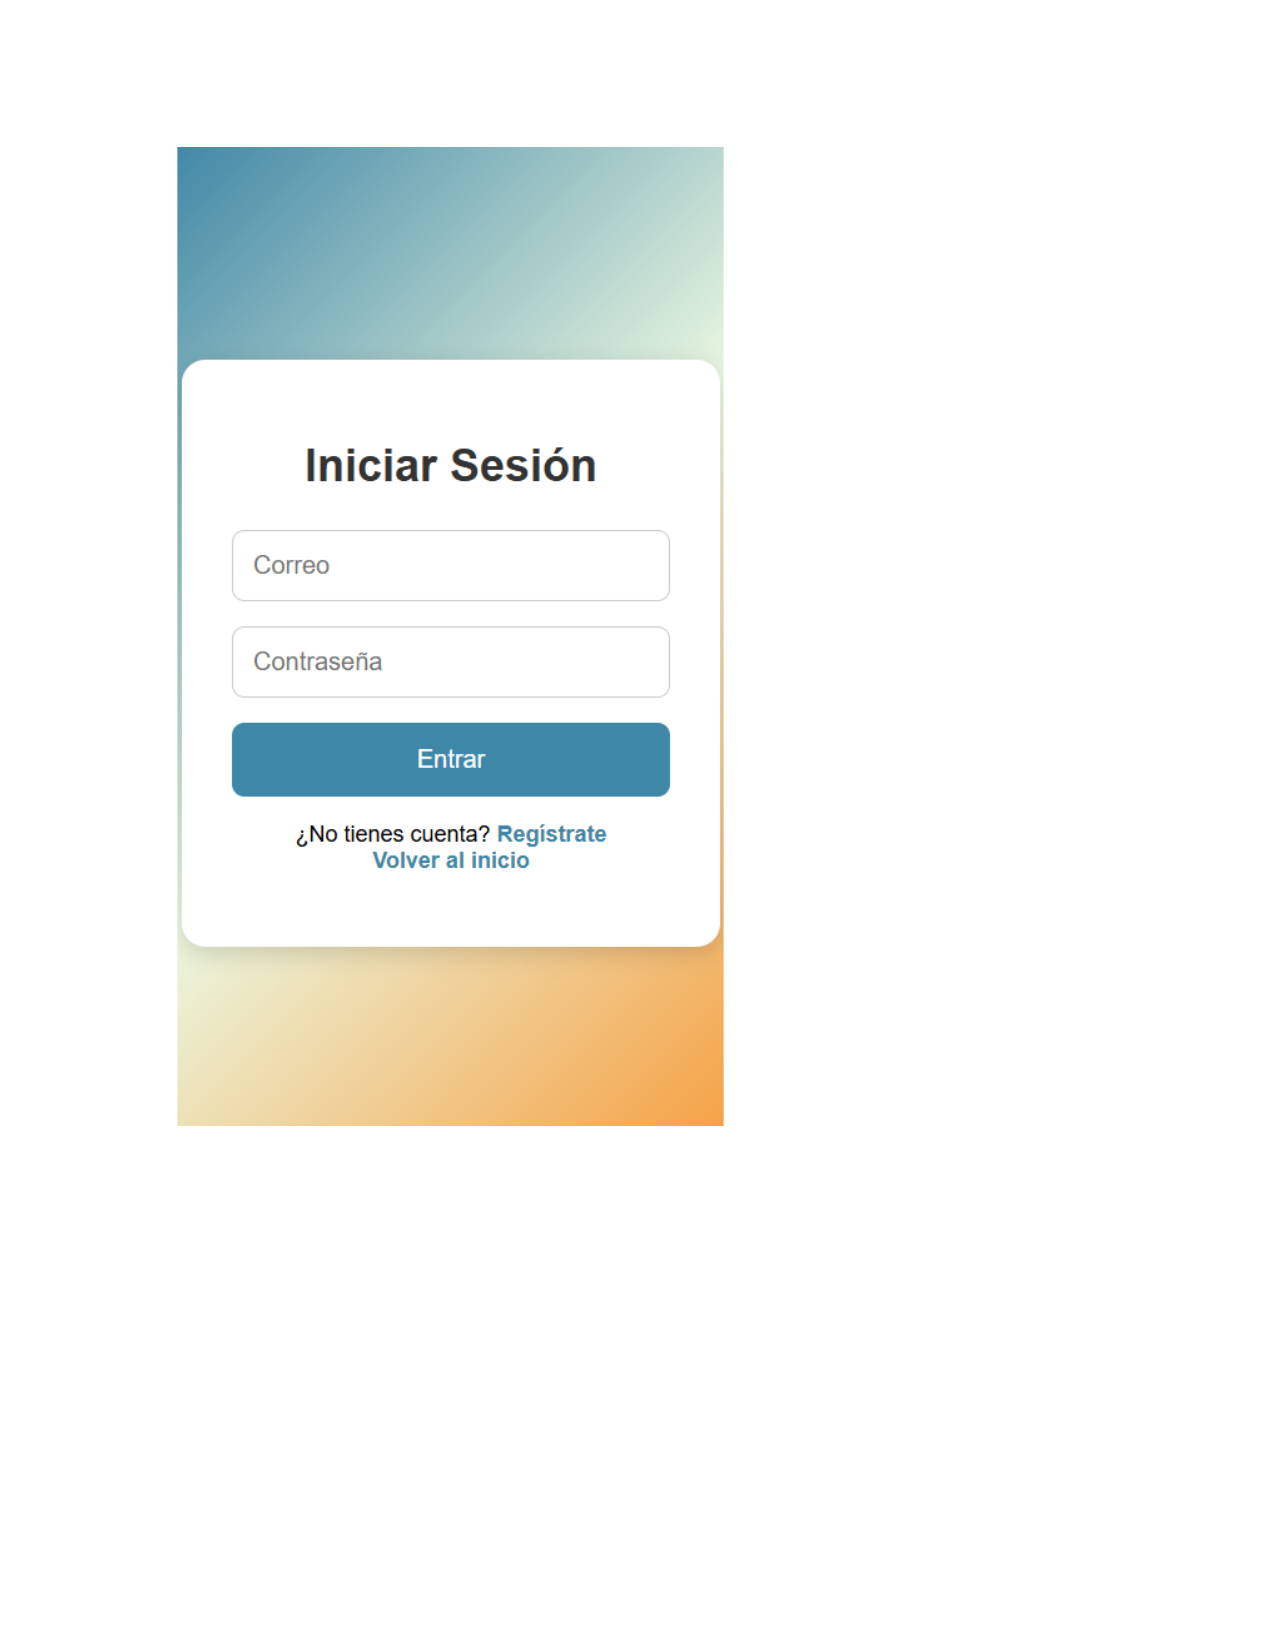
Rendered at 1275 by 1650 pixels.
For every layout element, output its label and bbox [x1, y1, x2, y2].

picture [177, 147, 724, 1126]
